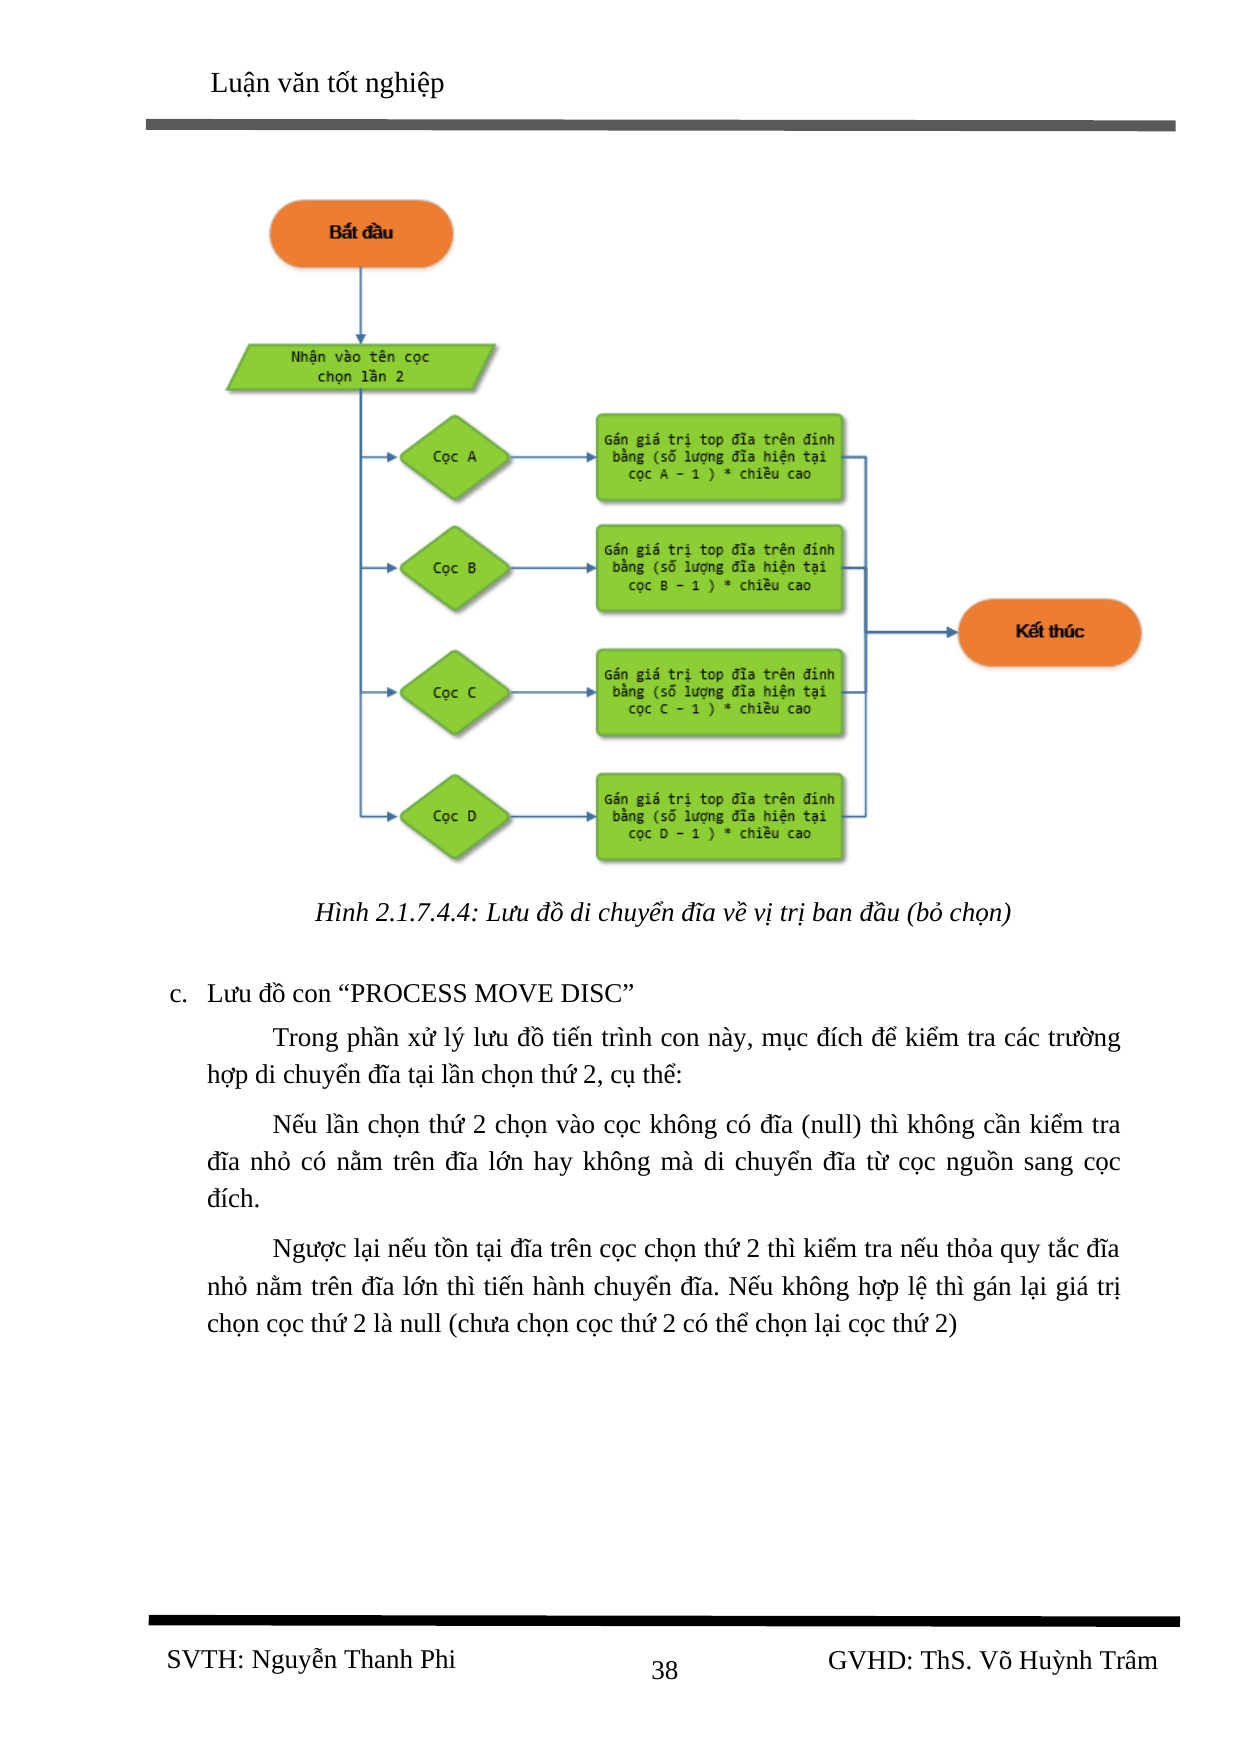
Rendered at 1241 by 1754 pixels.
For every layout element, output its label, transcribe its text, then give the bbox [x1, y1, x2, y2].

text Nếu lần chọn thứ 2 chọn vào cọc không có đĩa (null) thì không cần kiểm tra đĩa nhỏ có nằm trên đĩa lớn hay không mà di chuyển đĩa từ cọc nguồn sang cọc đích. [207, 1108, 1122, 1214]
list Lưu đồ con “PROCESS MOVE DISC” [169, 977, 1122, 1008]
text Ngược lại nếu tồn tại đĩa trên cọc chọn thứ 2 thì kiểm tra nếu thỏa quy tắc đĩa nhỏ nằm trên đĩa lớn thì tiến hành chuyển đĩa. Nếu không hợp lệ thì gán lại giá trị chọn cọc thứ 2 là null (chưa chọn cọc thứ 2 có thể chọn lại cọc thứ 2) [207, 1232, 1122, 1338]
text Hình 2.1.7.4.4: Lưu đồ di chuyển đĩa về vị trị ban đầu (bỏ chọn) [207, 896, 1122, 927]
picture [206, 177, 1170, 896]
text Trong phần xử lý lưu đồ tiến trình con này, mục đích để kiểm tra các trường hợp di chuyển đĩa tại lần chọn thứ 2, cụ thể: [207, 1021, 1122, 1089]
